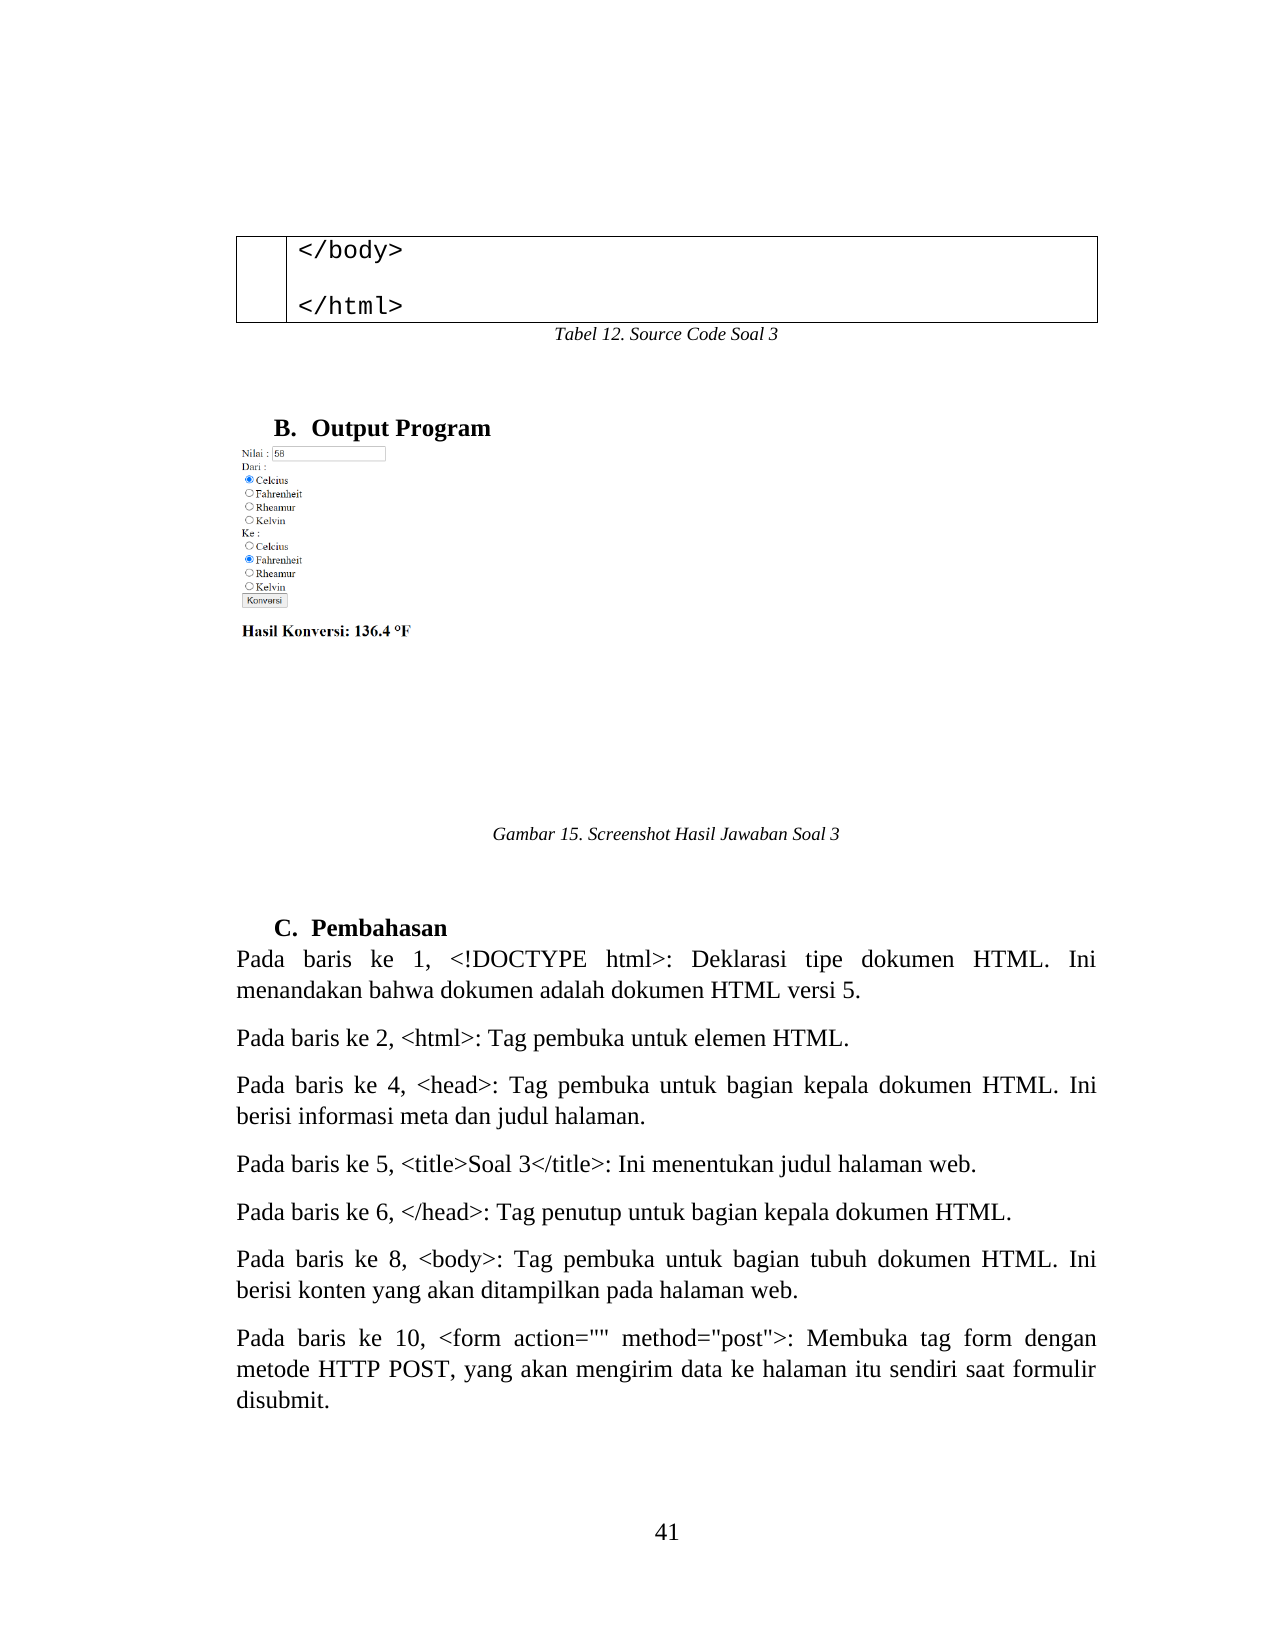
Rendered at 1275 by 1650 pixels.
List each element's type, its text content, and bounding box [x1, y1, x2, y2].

text Pada baris ke 6, </head>: Tag penutup untuk bagian kepala dokumen HTML. [236, 1197, 1098, 1226]
picture [236, 444, 1098, 804]
subtitle Output Program [274, 413, 1098, 442]
text Pada baris ke 8, <body>: Tag pembuka untuk bagian tubuh dokumen HTML. Ini berisi konten yang akan ditampilkan pada halaman web. [236, 1244, 1098, 1304]
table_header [287, 237, 1097, 322]
text Gambar 15. Screenshot Hasil Jawaban Soal 3 [236, 823, 1098, 844]
text Pada baris ke 5, <title>Soal 3</title>: Ini menentukan judul halaman web. [236, 1149, 1098, 1178]
text Pada baris ke 10, <form action="" method="post">: Membuka tag form dengan metode HTTP POST, yang akan mengirim data ke halaman itu sendiri saat formulir disubmit. [236, 1323, 1098, 1414]
text Tabel 12. Source Code Soal 3 [236, 323, 1098, 345]
text Pada baris ke 2, <html>: Tag pembuka untuk elemen HTML. [236, 1023, 1098, 1051]
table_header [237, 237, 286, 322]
text Pada baris ke 1, <!DOCTYPE html>: Deklarasi tipe dokumen HTML. Ini menandakan bahwa dokumen adalah dokumen HTML versi 5. [236, 944, 1098, 1004]
text Pada baris ke 4, <head>: Tag pembuka untuk bagian kepala dokumen HTML. Ini berisi informasi meta dan judul halaman. [236, 1070, 1098, 1130]
subtitle Pembahasan [274, 913, 1098, 942]
